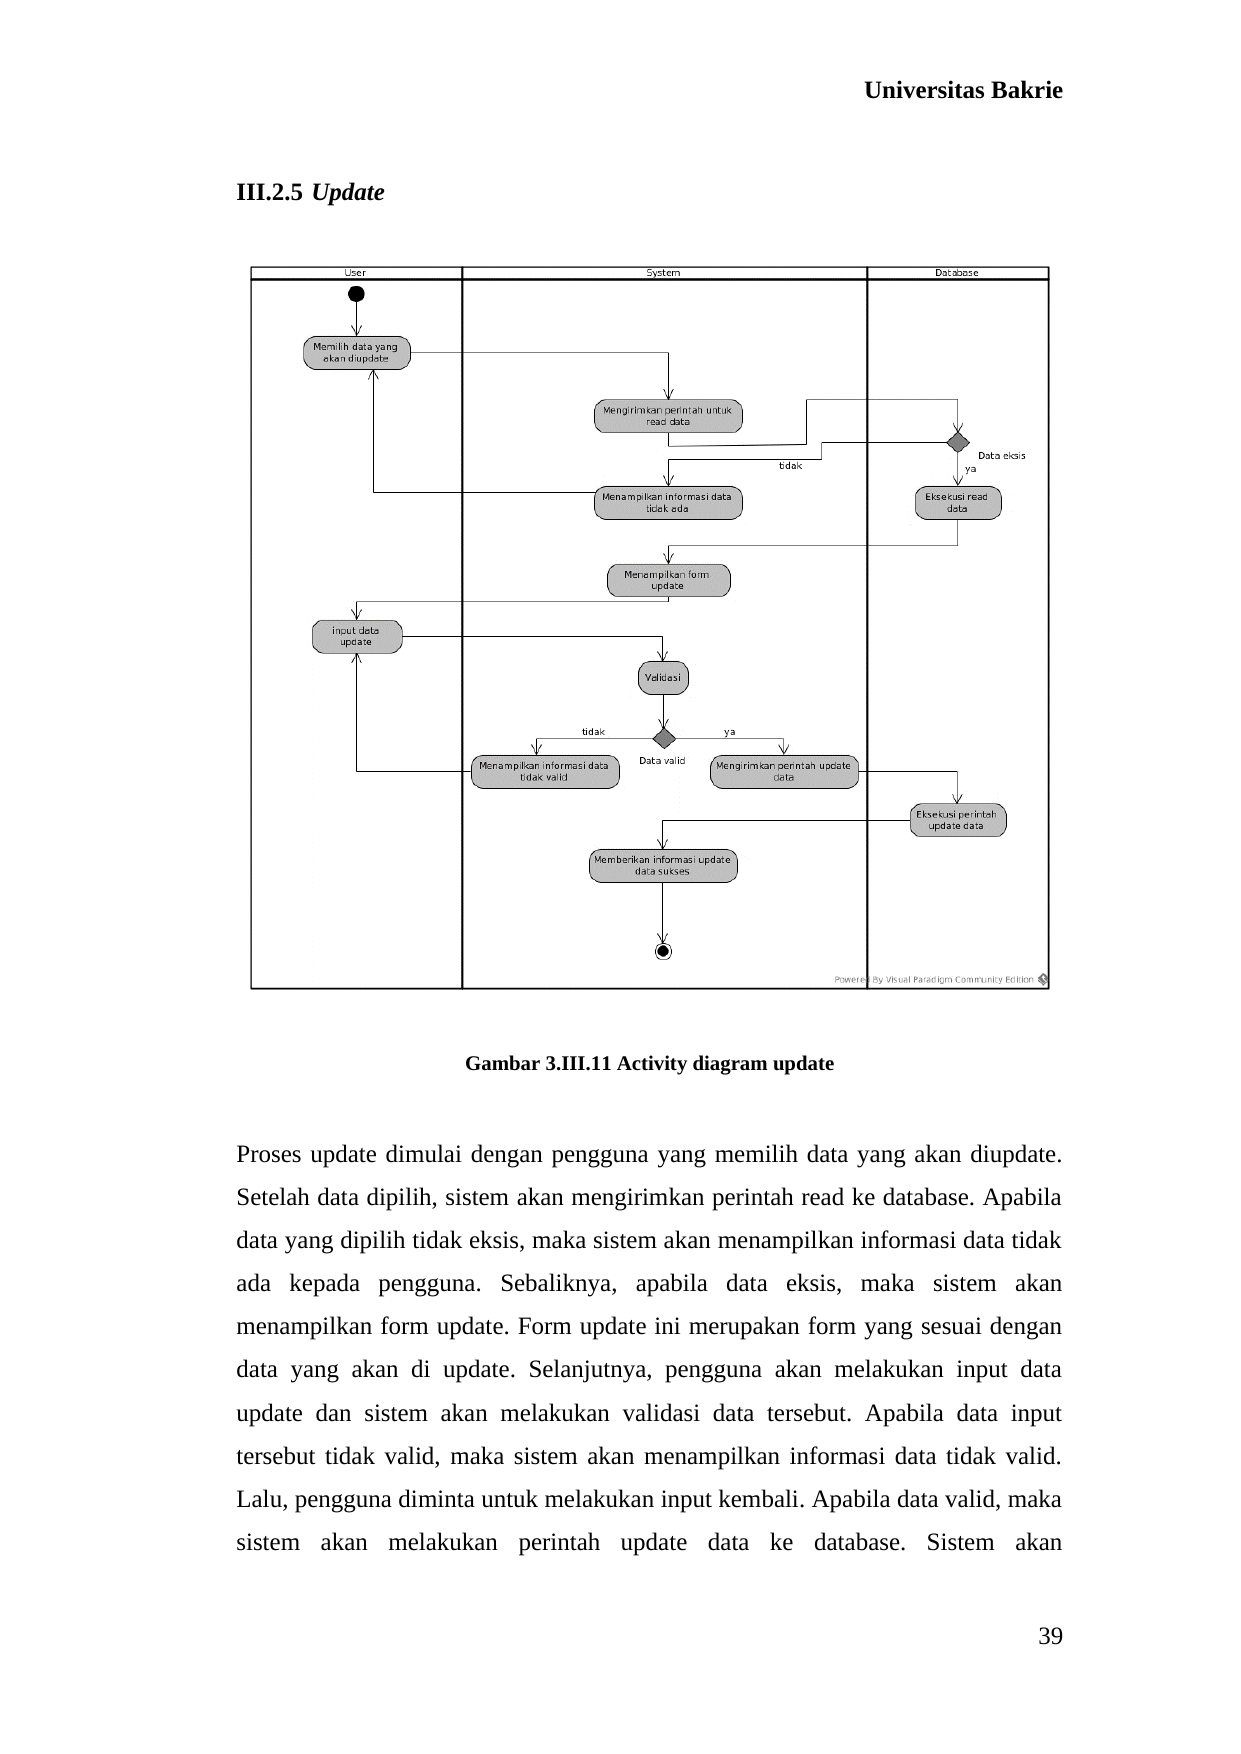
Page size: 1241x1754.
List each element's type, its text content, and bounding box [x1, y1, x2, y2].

picture [247, 263, 1052, 992]
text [236, 1139, 1063, 1556]
subtitle Update [236, 177, 1063, 206]
